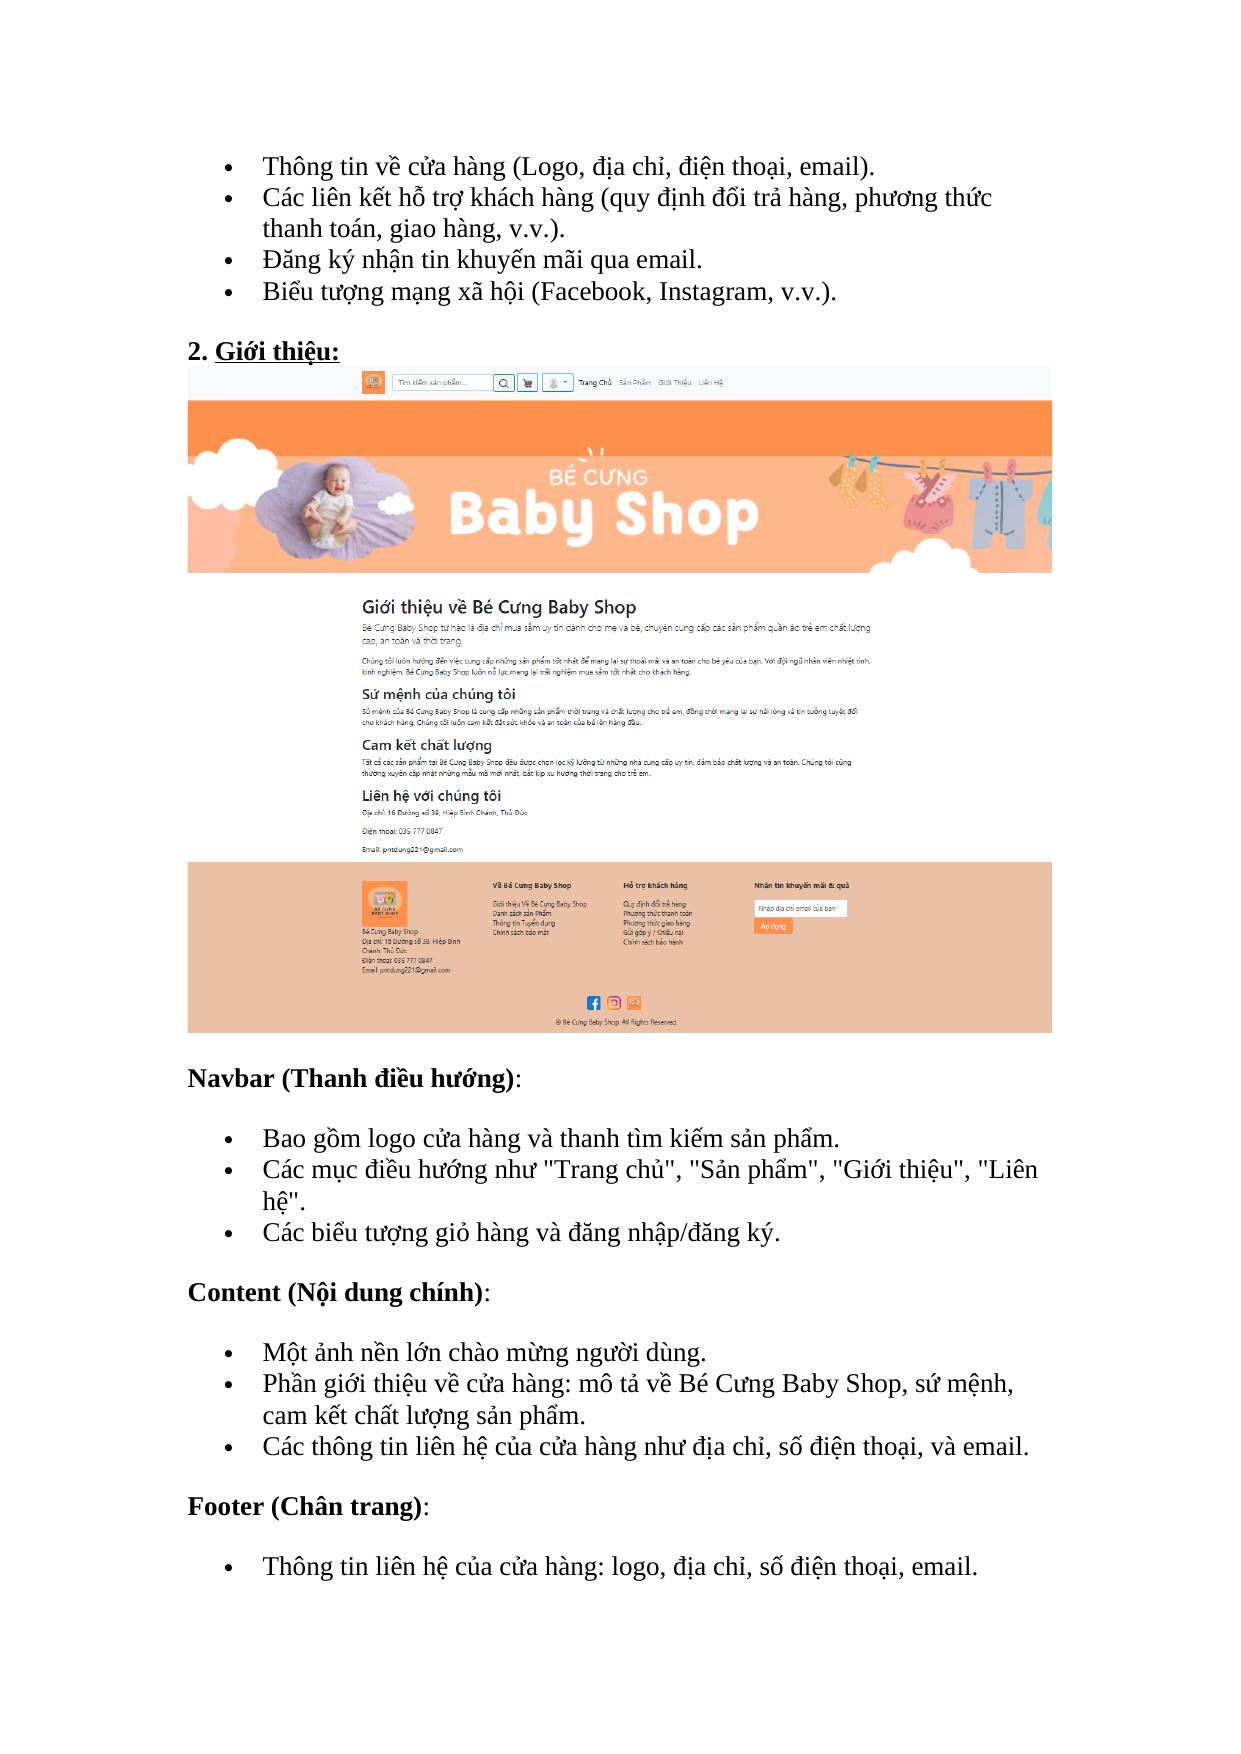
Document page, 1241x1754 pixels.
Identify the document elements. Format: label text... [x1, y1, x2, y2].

list Đăng ký nhận tin khuyến mãi qua email. [225, 243, 1053, 274]
text Content (Nội dung chính): [187, 1276, 1053, 1307]
list Các thông tin liên hệ của cửa hàng như địa chỉ, số điện thoại, và email. [225, 1430, 1053, 1461]
text Navbar (Thanh điều hướng): [187, 1062, 1053, 1093]
list Bao gồm logo cửa hàng và thanh tìm kiếm sản phẩm. [225, 1122, 1053, 1153]
list Thông tin liên hệ của cửa hàng: logo, địa chỉ, số điện thoại, email. [225, 1551, 1053, 1582]
list Các liên kết hỗ trợ khách hàng (quy định đổi trả hàng, phương thức thanh toán, giao hàng, v.v.). [225, 181, 1053, 243]
picture [187, 366, 1053, 1033]
list Một ảnh nền lớn chào mừng người dùng. [225, 1336, 1053, 1368]
list Các mục điều hướng như "Trang chủ", "Sản phẩm", "Giới thiệu", "Liên hệ". [225, 1153, 1053, 1216]
text Footer (Chân trang): [187, 1490, 1053, 1521]
list Giới thiệu: [187, 335, 1053, 366]
list Biểu tượng mạng xã hội (Facebook, Instagram, v.v.). [225, 274, 1053, 306]
list Thông tin về cửa hàng (Logo, địa chỉ, điện thoại, email). [225, 150, 1053, 181]
list Phần giới thiệu về cửa hàng: mô tả về Bé Cưng Baby Shop, sứ mệnh, cam kết chất lượng sản phẩm. [225, 1368, 1053, 1430]
list Các biểu tượng giỏ hàng và đăng nhập/đăng ký. [225, 1216, 1053, 1247]
